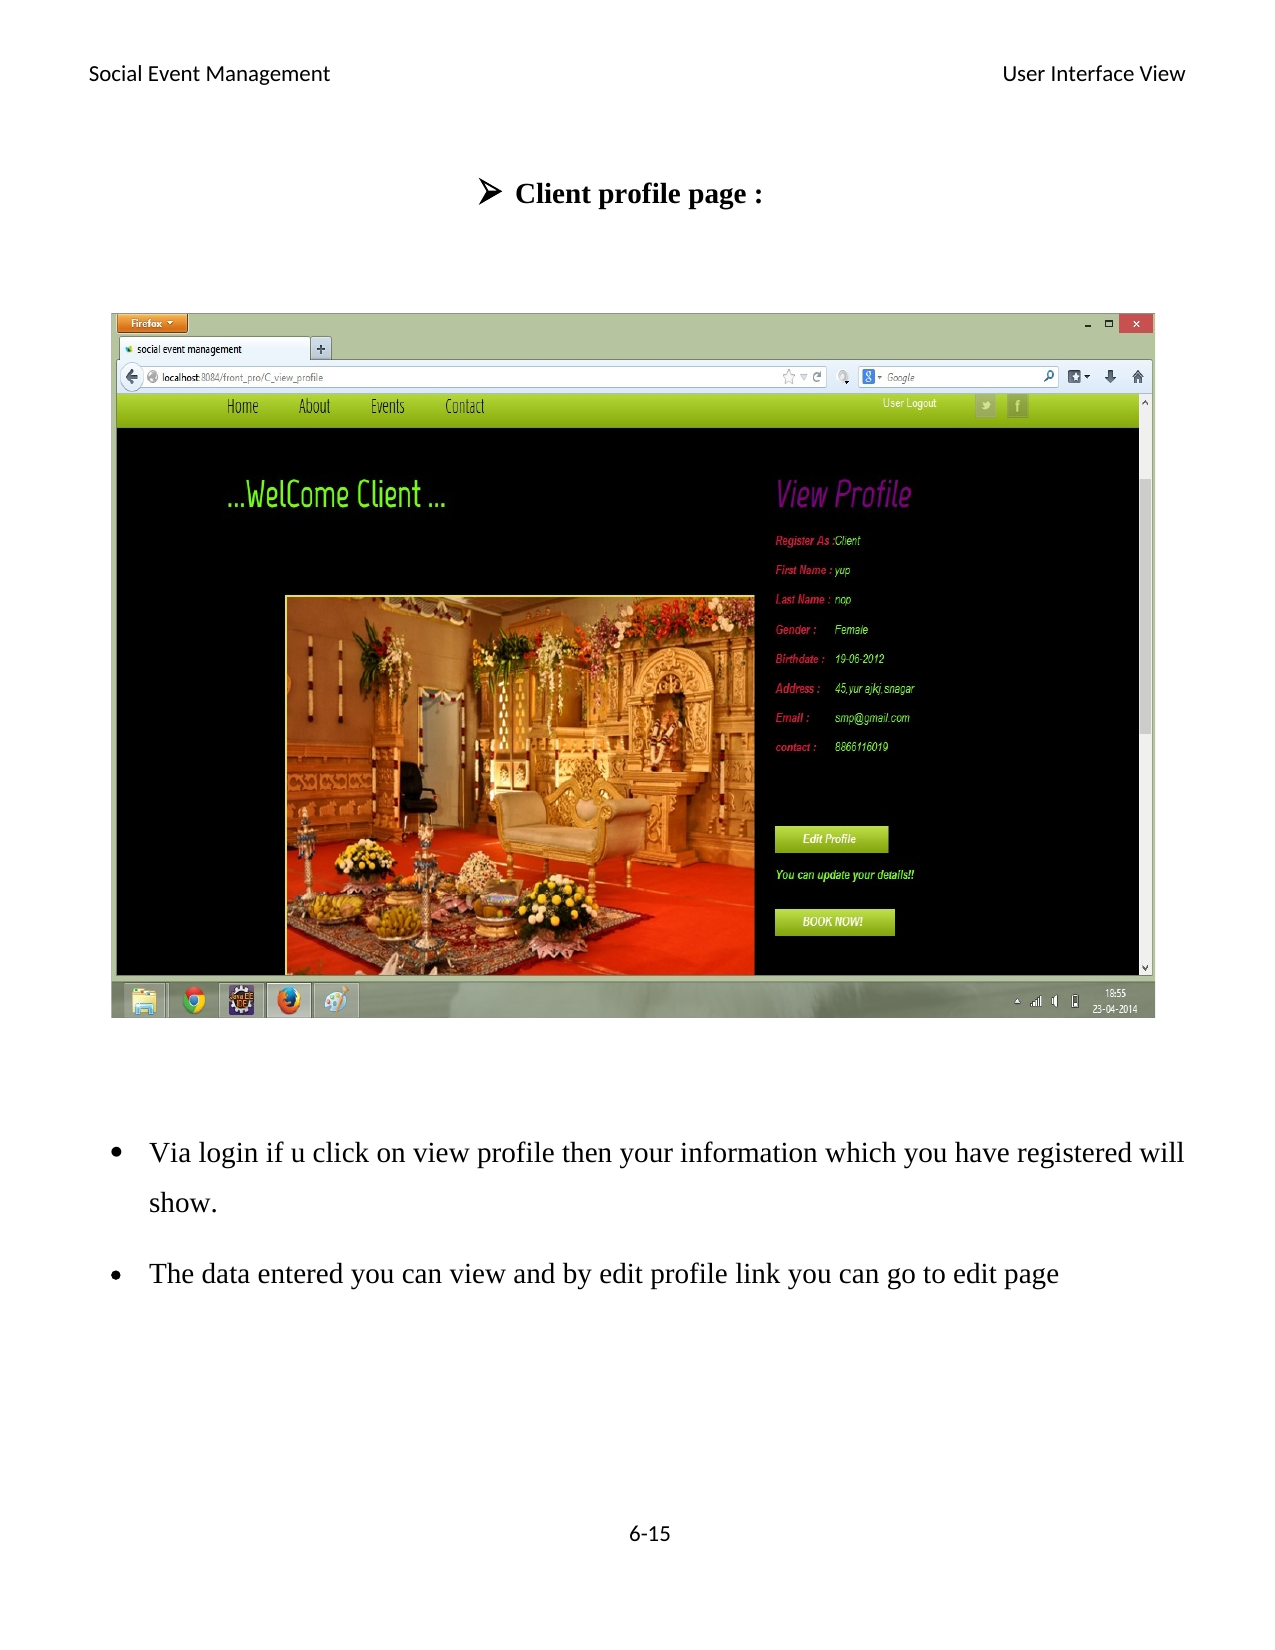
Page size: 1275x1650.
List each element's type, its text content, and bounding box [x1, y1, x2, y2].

list Via login if u click on view profile then your information which you have registered will show. [111, 1135, 1226, 1219]
list Client profile page : [74, 176, 1167, 211]
list The data entered you can view and by edit profile link you can go to edit page [111, 1257, 1226, 1290]
picture [111, 313, 1156, 1018]
